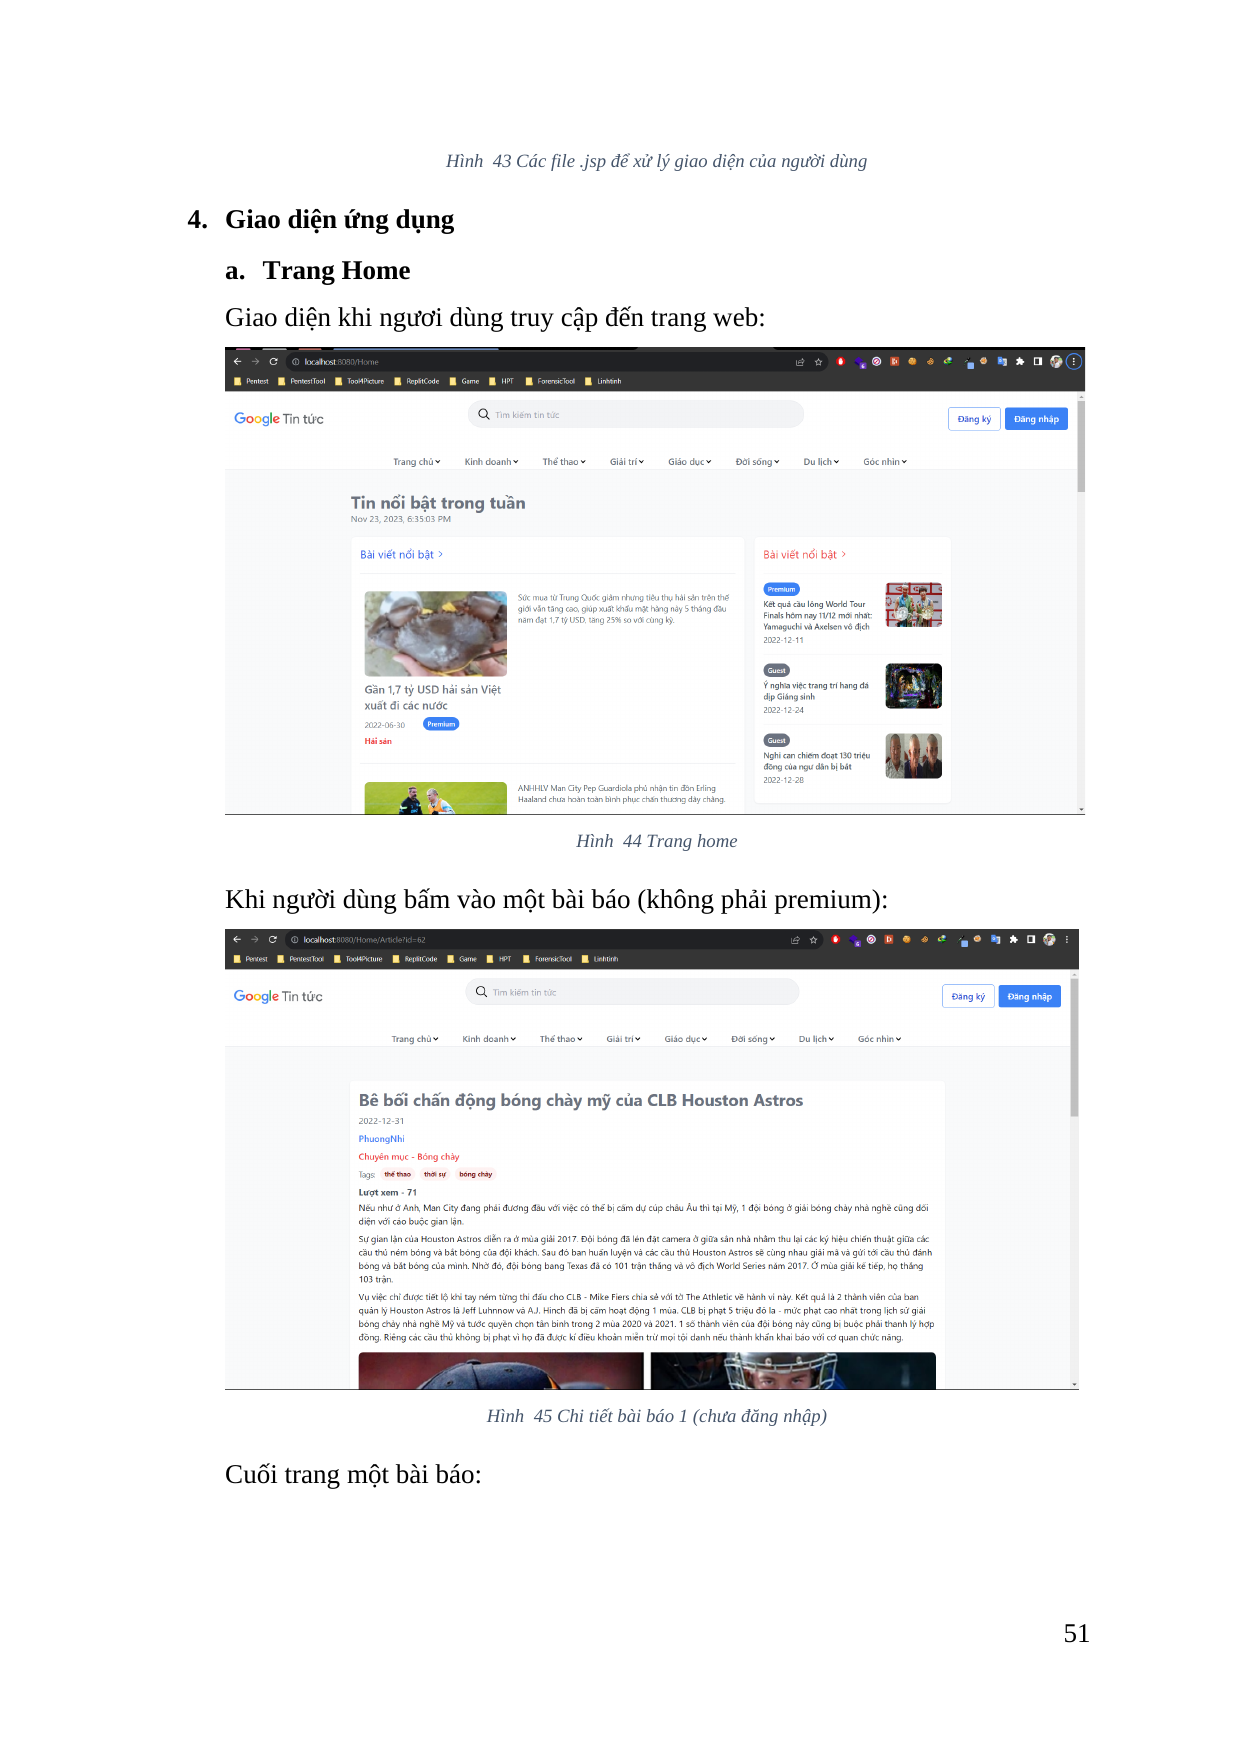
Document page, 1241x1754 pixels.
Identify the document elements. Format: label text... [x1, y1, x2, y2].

text Hình 44 Trang home [150, 830, 1090, 852]
picture [225, 347, 1085, 815]
text Hình 43 Các file .jsp để xử lý giao diện của người dùng [150, 150, 1090, 172]
text Khi người dùng bấm vào một bài báo (không phải premium): [150, 883, 1090, 914]
text Hình 45 Chi tiết bài báo 1 (chưa đăng nhập) [150, 1405, 1090, 1427]
text Cuối trang một bài báo: [150, 1458, 1090, 1489]
picture [225, 929, 1079, 1390]
subtitle Giao diện ứng dụng [187, 203, 1090, 234]
subtitle Trang Home [225, 254, 1090, 285]
text Giao diện khi ngươi dùng truy cập đến trang web: [150, 301, 1090, 332]
